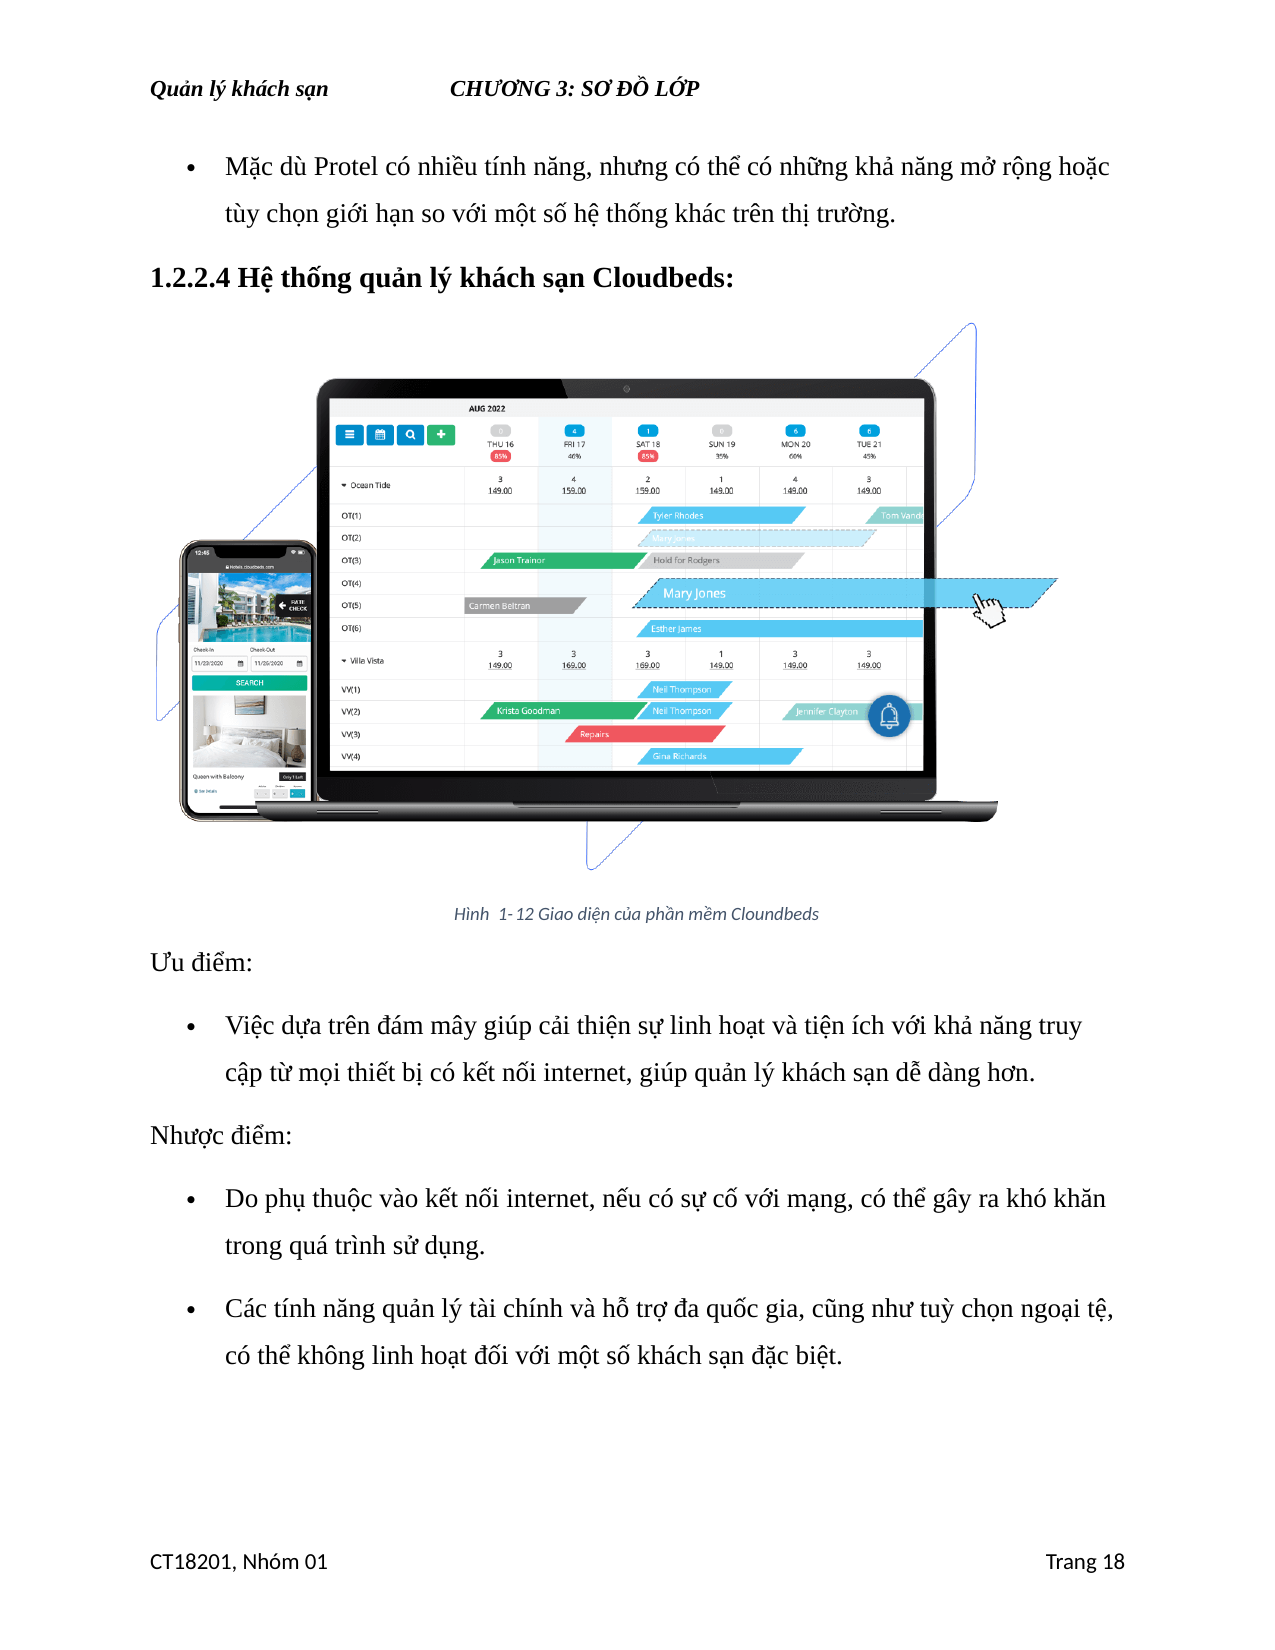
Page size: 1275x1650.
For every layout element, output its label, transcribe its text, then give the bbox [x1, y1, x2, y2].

list Các tính năng quản lý tài chính và hỗ trợ đa quốc gia, cũng như tuỳ chọn ngoại tệ, có thể không linh hoạt đối với một số khách sạn đặc biệt. [187, 1293, 1125, 1370]
text Hình 1-12 Giao diện của phần mềm Cloundbeds [150, 902, 1125, 925]
list Mặc dù Protel có nhiều tính năng, nhưng có thể có những khả năng mở rộng hoặc tùy chọn giới hạn so với một số hệ thống khác trên thị trường. [187, 150, 1125, 228]
text Ưu điểm: [150, 946, 1125, 977]
list Việc dựa trên đám mây giúp cải thiện sự linh hoạt và tiện ích với khả năng truy cập từ mọi thiết bị có kết nối internet, giúp quản lý khách sạn dễ dàng hơn. [187, 1009, 1125, 1087]
picture [150, 310, 1090, 872]
text Nhược điểm: [150, 1119, 1125, 1150]
subtitle 1.2.2.4 Hệ thống quản lý khách sạn Cloudbeds: [150, 260, 1125, 293]
list Do phụ thuộc vào kết nối internet, nếu có sự cố với mạng, có thể gây ra khó khăn trong quá trình sử dụng. [187, 1183, 1125, 1260]
